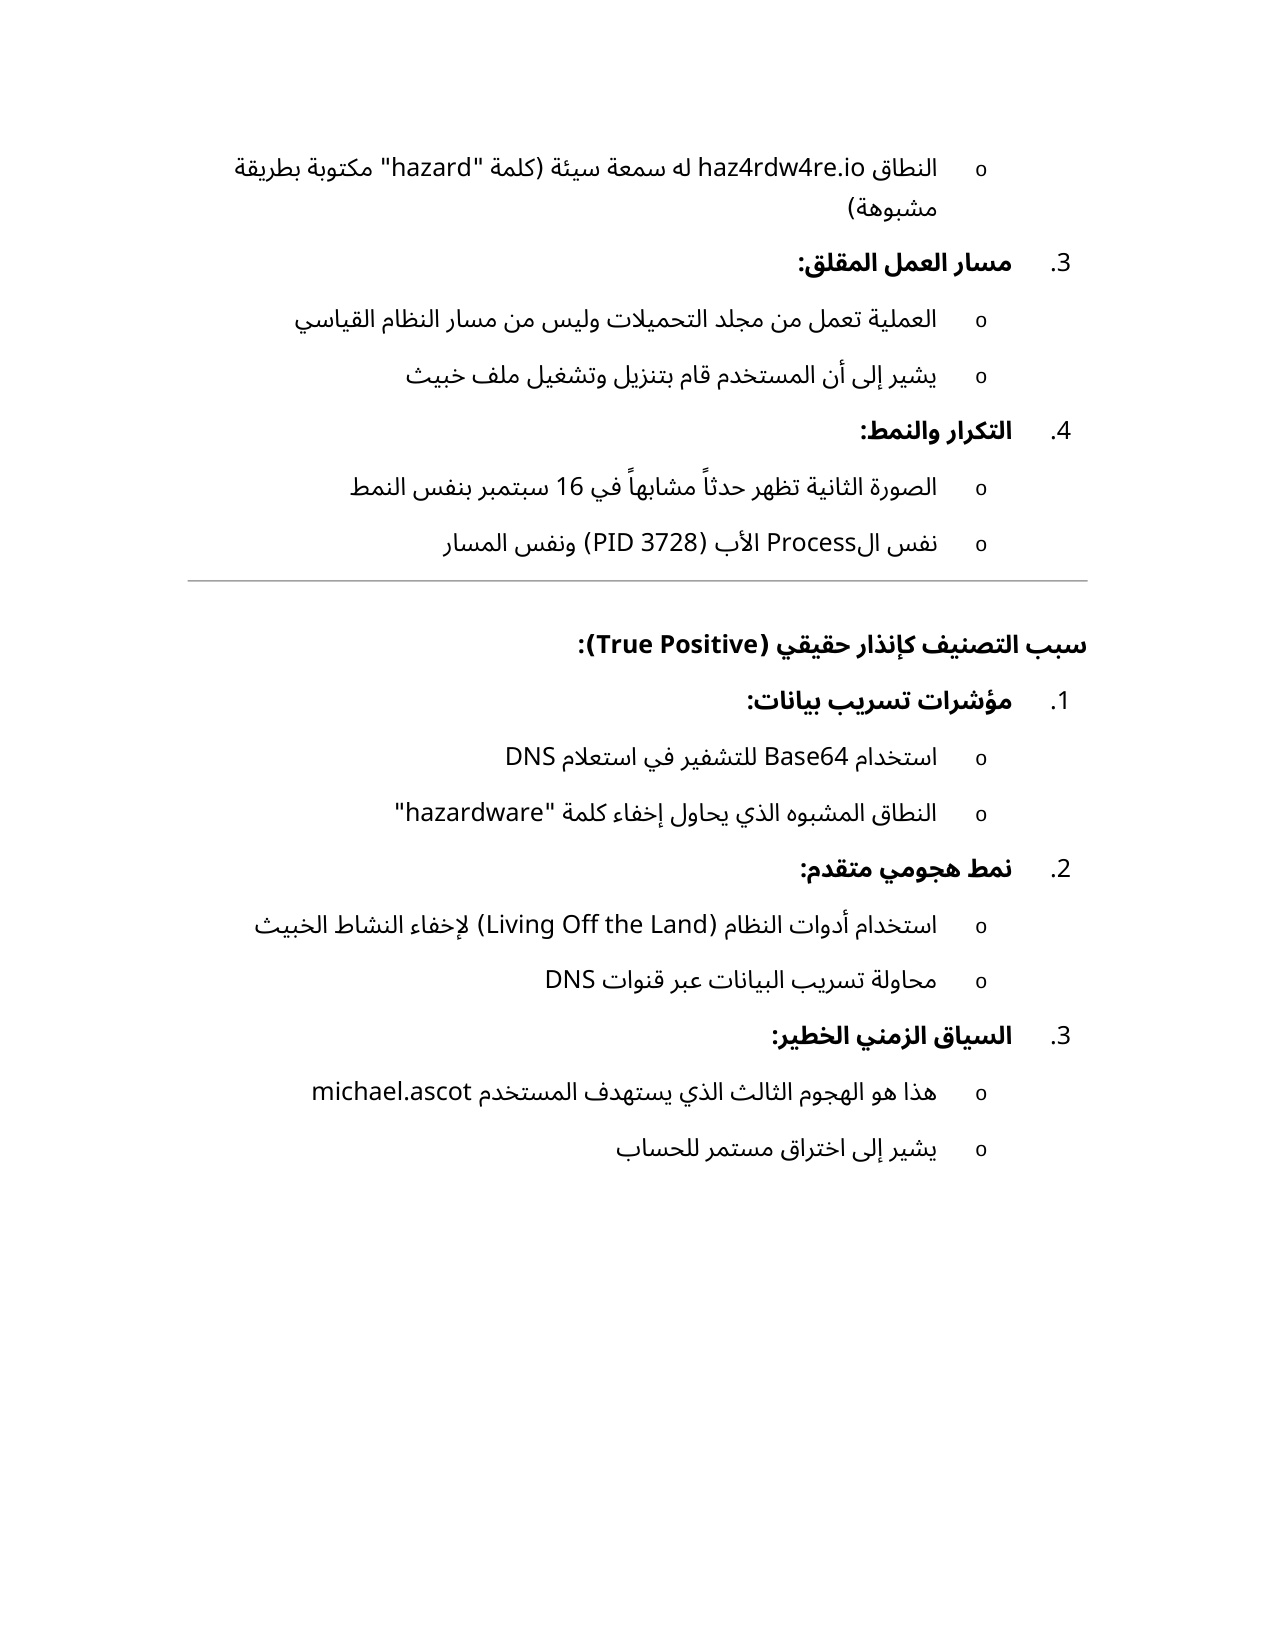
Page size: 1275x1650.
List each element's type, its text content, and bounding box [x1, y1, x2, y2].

list استخدام Base64 للتشفير في استعلام DNS [187, 739, 975, 773]
list التكرار والنمط: [187, 412, 1050, 447]
list نفس الProcess الأب (PID 3728) ونفس المسار [187, 524, 975, 558]
list نمط هجومي متقدم: [187, 851, 1050, 884]
text سبب التصنيف كإنذار حقيقي (True Positive): [187, 627, 1087, 661]
list هذا هو الهجوم الثالث الذي يستهدف المستخدم michael.ascot [187, 1074, 975, 1108]
list الصورة الثانية تظهر حدثاً مشابهاً في 16 سبتمبر بنفس النمط [187, 468, 975, 502]
list محاولة تسريب البيانات عبر قنوات DNS [187, 962, 975, 996]
list السياق الزمني الخطير: [187, 1018, 1050, 1052]
list مسار العمل المقلق: [187, 245, 1050, 279]
list استخدام أدوات النظام (Living Off the Land) لإخفاء النشاط الخبيث [187, 906, 975, 940]
list يشير إلى اختراق مستمر للحساب [187, 1130, 975, 1164]
list يشير إلى أن المستخدم قام بتنزيل وتشغيل ملف خبيث [187, 357, 975, 391]
list العملية تعمل من مجلد التحميلات وليس من مسار النظام القياسي [187, 301, 975, 335]
list النطاق المشبوه الذي يحاول إخفاء كلمة "hazardware" [187, 795, 975, 829]
list النطاق haz4rdw4re.io له سمعة سيئة (كلمة "hazard" مكتوبة بطريقة مشبوهة) [187, 150, 975, 223]
list مؤشرات تسريب بيانات: [187, 683, 1050, 717]
